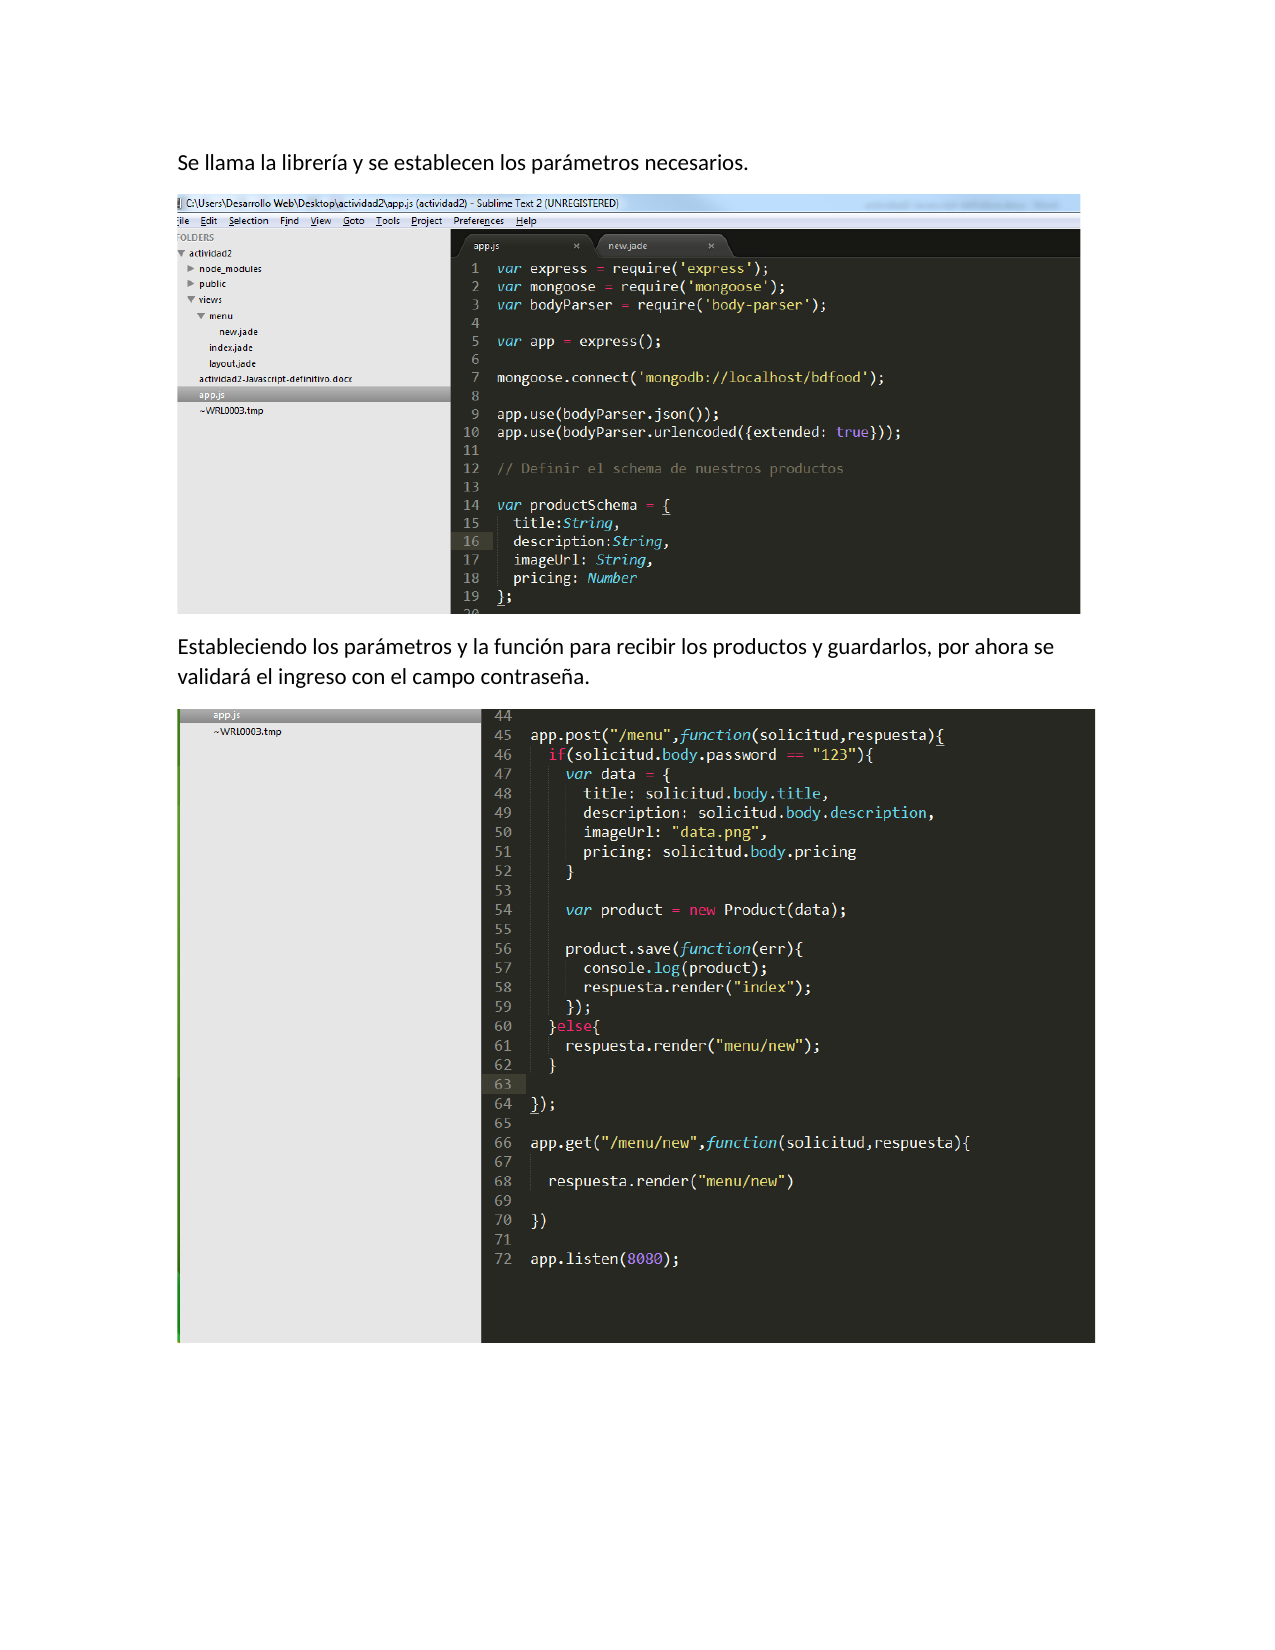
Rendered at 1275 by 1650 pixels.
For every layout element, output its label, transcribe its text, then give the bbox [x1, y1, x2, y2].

text Se llama la librería y se establecen los parámetros necesarios. [177, 148, 1098, 176]
text Estableciendo los parámetros y la función para recibir los productos y guardarlos, por ahora se validará el ingreso con el campo contraseña. [177, 632, 1098, 690]
picture [177, 194, 1081, 614]
picture [177, 709, 1096, 1343]
